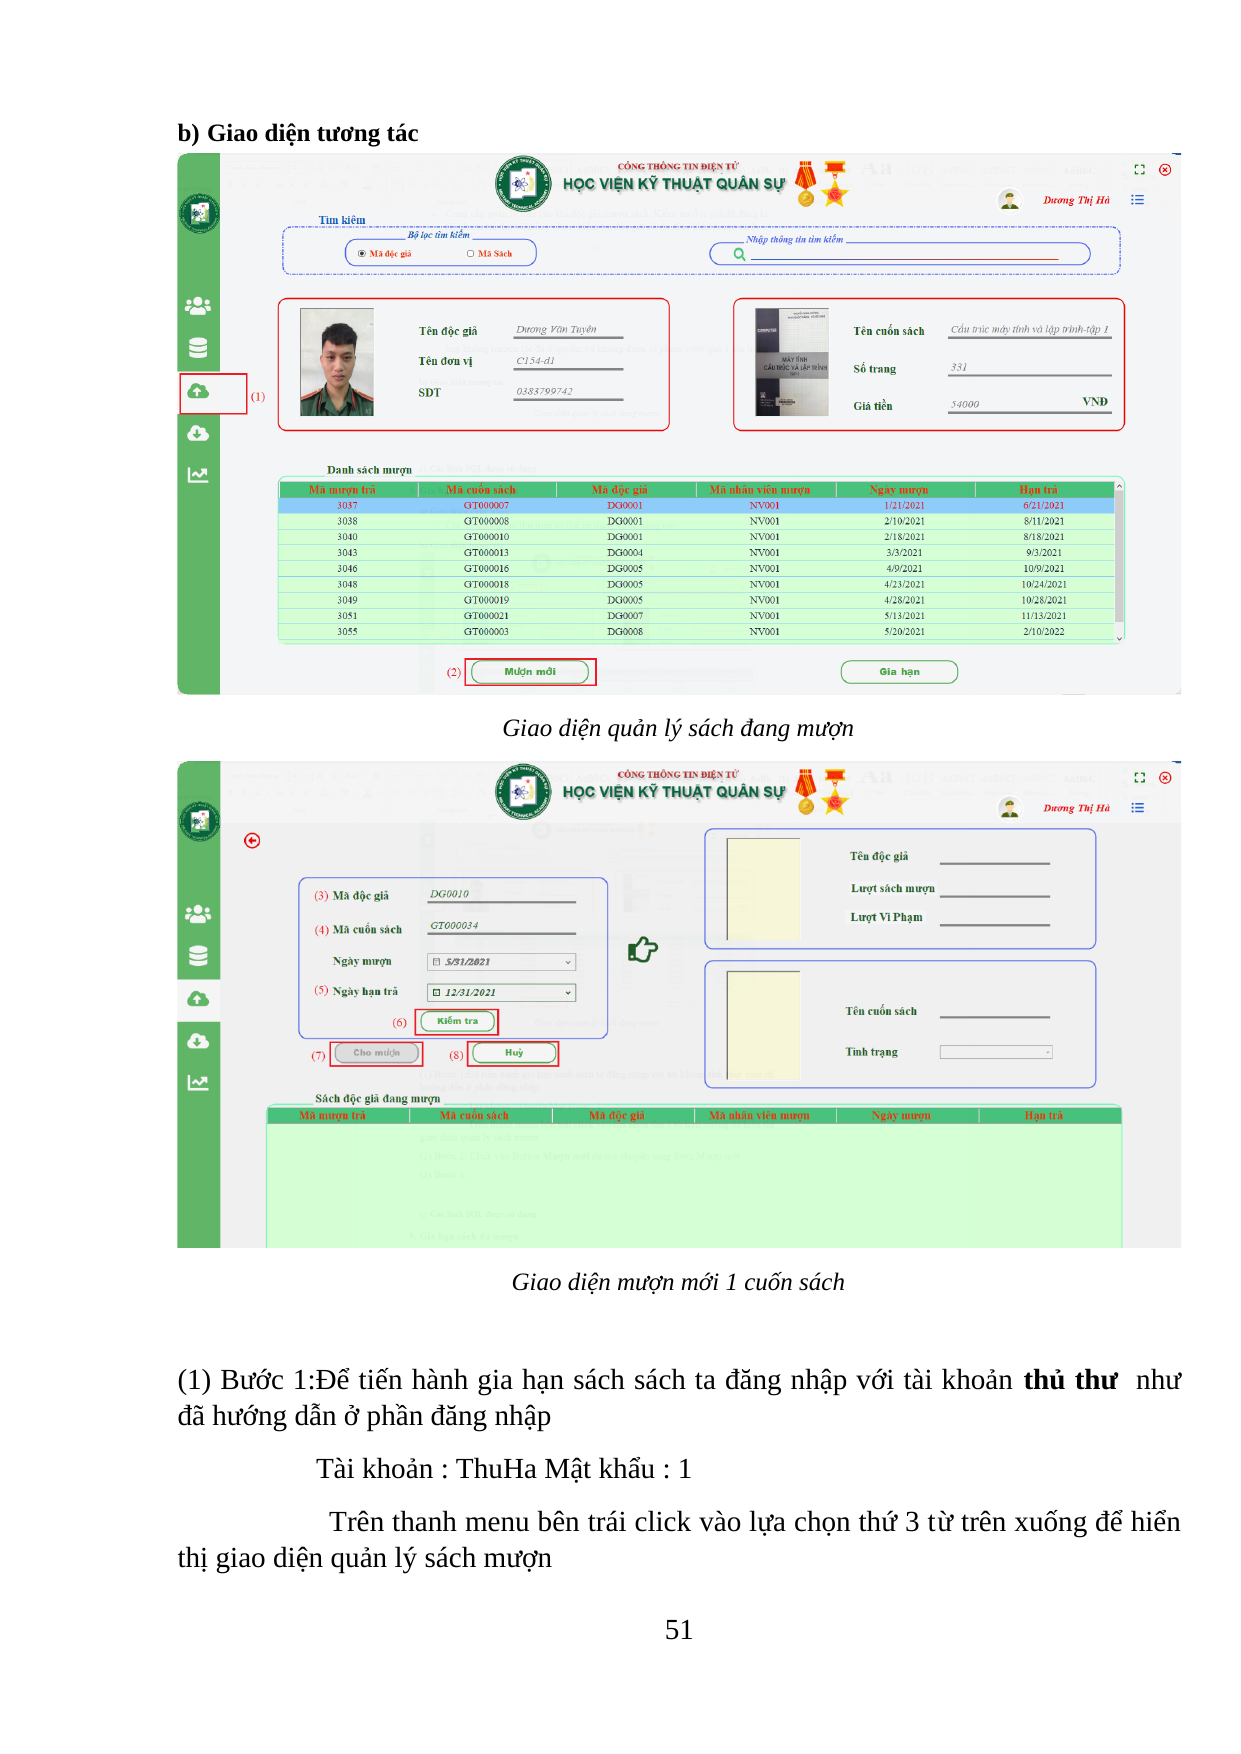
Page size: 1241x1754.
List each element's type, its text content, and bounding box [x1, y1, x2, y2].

text Tài khoản : ThuHa Mật khẩu : 1 [177, 1451, 1181, 1484]
text Giao diện quản lý sách đang mượn [177, 713, 1181, 742]
picture [177, 761, 1182, 1248]
subtitle Giao diện tương tác [177, 118, 1181, 147]
text (1) Bước 1:Để tiến hành gia hạn sách sách ta đăng nhập với tài khoản thủ thư như đã hướng dẫn ở phần đăng nhập [177, 1362, 1181, 1432]
picture [177, 153, 1182, 695]
text Giao diện mượn mới 1 cuốn sách [177, 1267, 1181, 1295]
text Trên thanh menu bên trái click vào lựa chọn thứ 3 từ trên xuống để hiển thị giao diện quản lý sách mượn [177, 1504, 1181, 1573]
